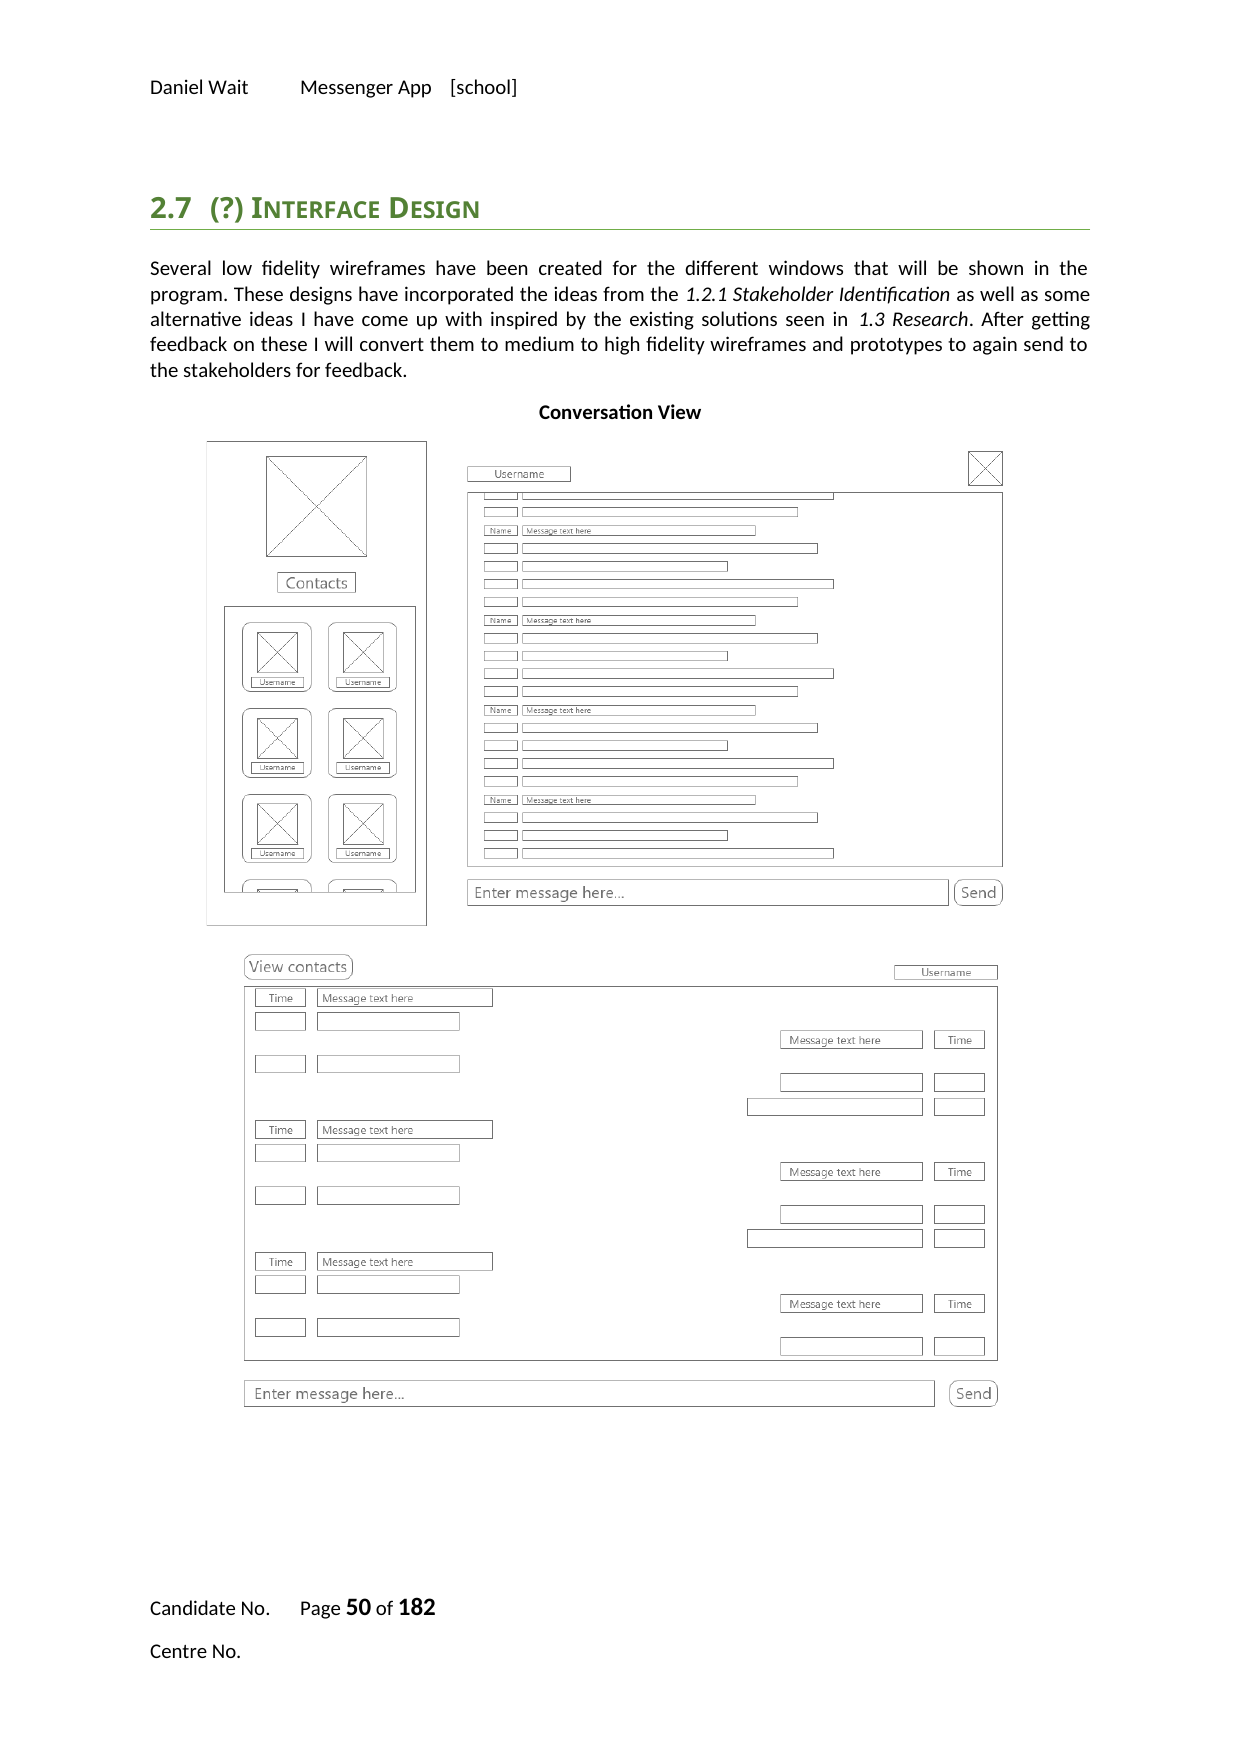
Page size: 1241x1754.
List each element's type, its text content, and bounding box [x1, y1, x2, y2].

text Conversation View [150, 399, 1090, 424]
picture [206, 942, 1034, 1427]
subtitle (?) Interface Design [150, 187, 1090, 229]
picture [206, 441, 1034, 926]
text Several low fidelity wireframes have been created for the different windows that will be shown in the program. These designs have incorporated the ideas from the 1.3.1 Interview with Ethan S as well as some alternative ideas I have come up with inspired by the existing solutions seen in 1.2 Research. After getting feedback on these I will convert them to medium to high fidelity wireframes and prototypes to again send to the stakeholders for feedback. [150, 255, 1090, 382]
